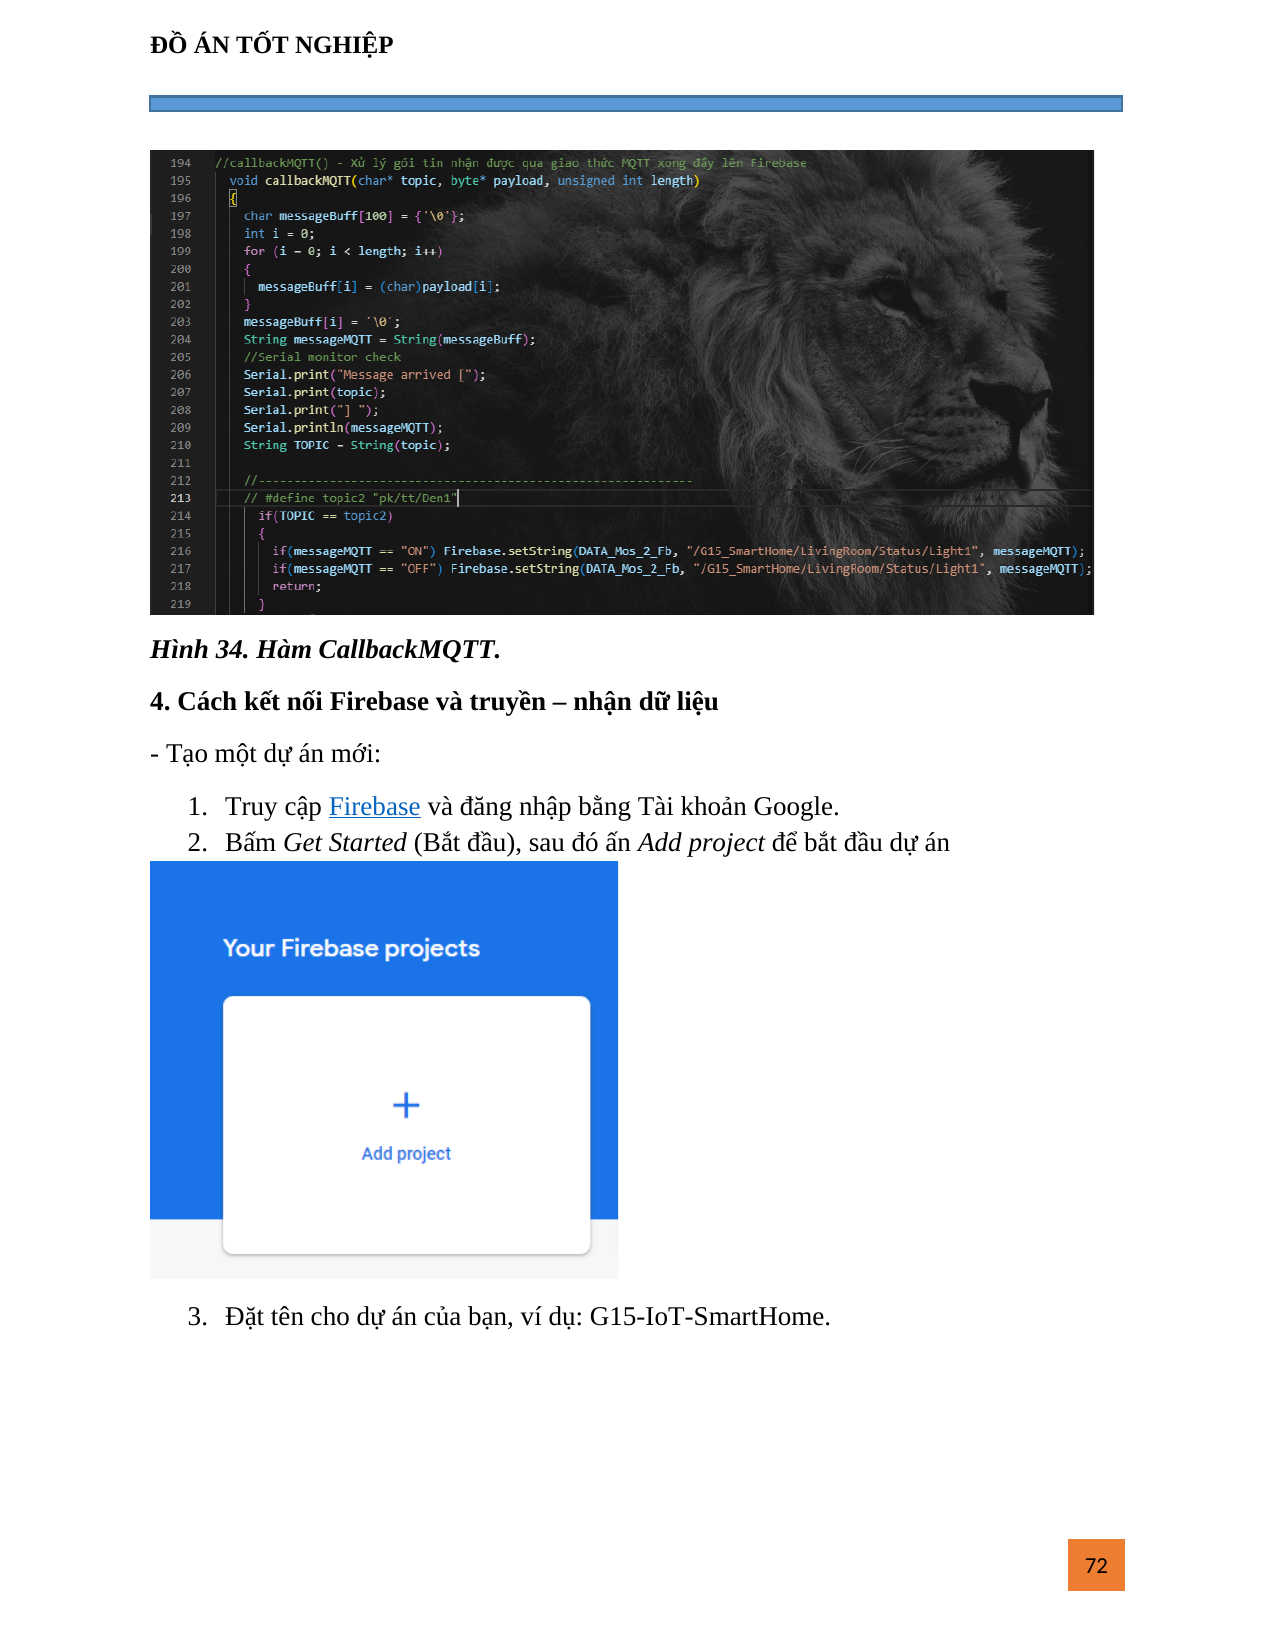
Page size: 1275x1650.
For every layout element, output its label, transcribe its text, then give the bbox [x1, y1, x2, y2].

text Hình 34. Hàm CallbackMQTT. [150, 633, 1125, 665]
list Truy cập Firebase và đăng nhập bằng Tài khoản Google. [187, 790, 1125, 821]
list Đặt tên cho dự án của bạn, ví dụ: G15-IoT-SmartHome. [187, 1299, 1125, 1331]
list Bấm Get Started (Bắt đầu), sau đó ấn Add project để bắt đầu dự án [187, 826, 1125, 857]
text 4. Cách kết nối Firebase và truyền – nhận dữ liệu [150, 686, 1125, 717]
text - Tạo một dự án mới: [150, 737, 1125, 769]
picture [150, 861, 619, 1279]
picture [150, 150, 1095, 615]
